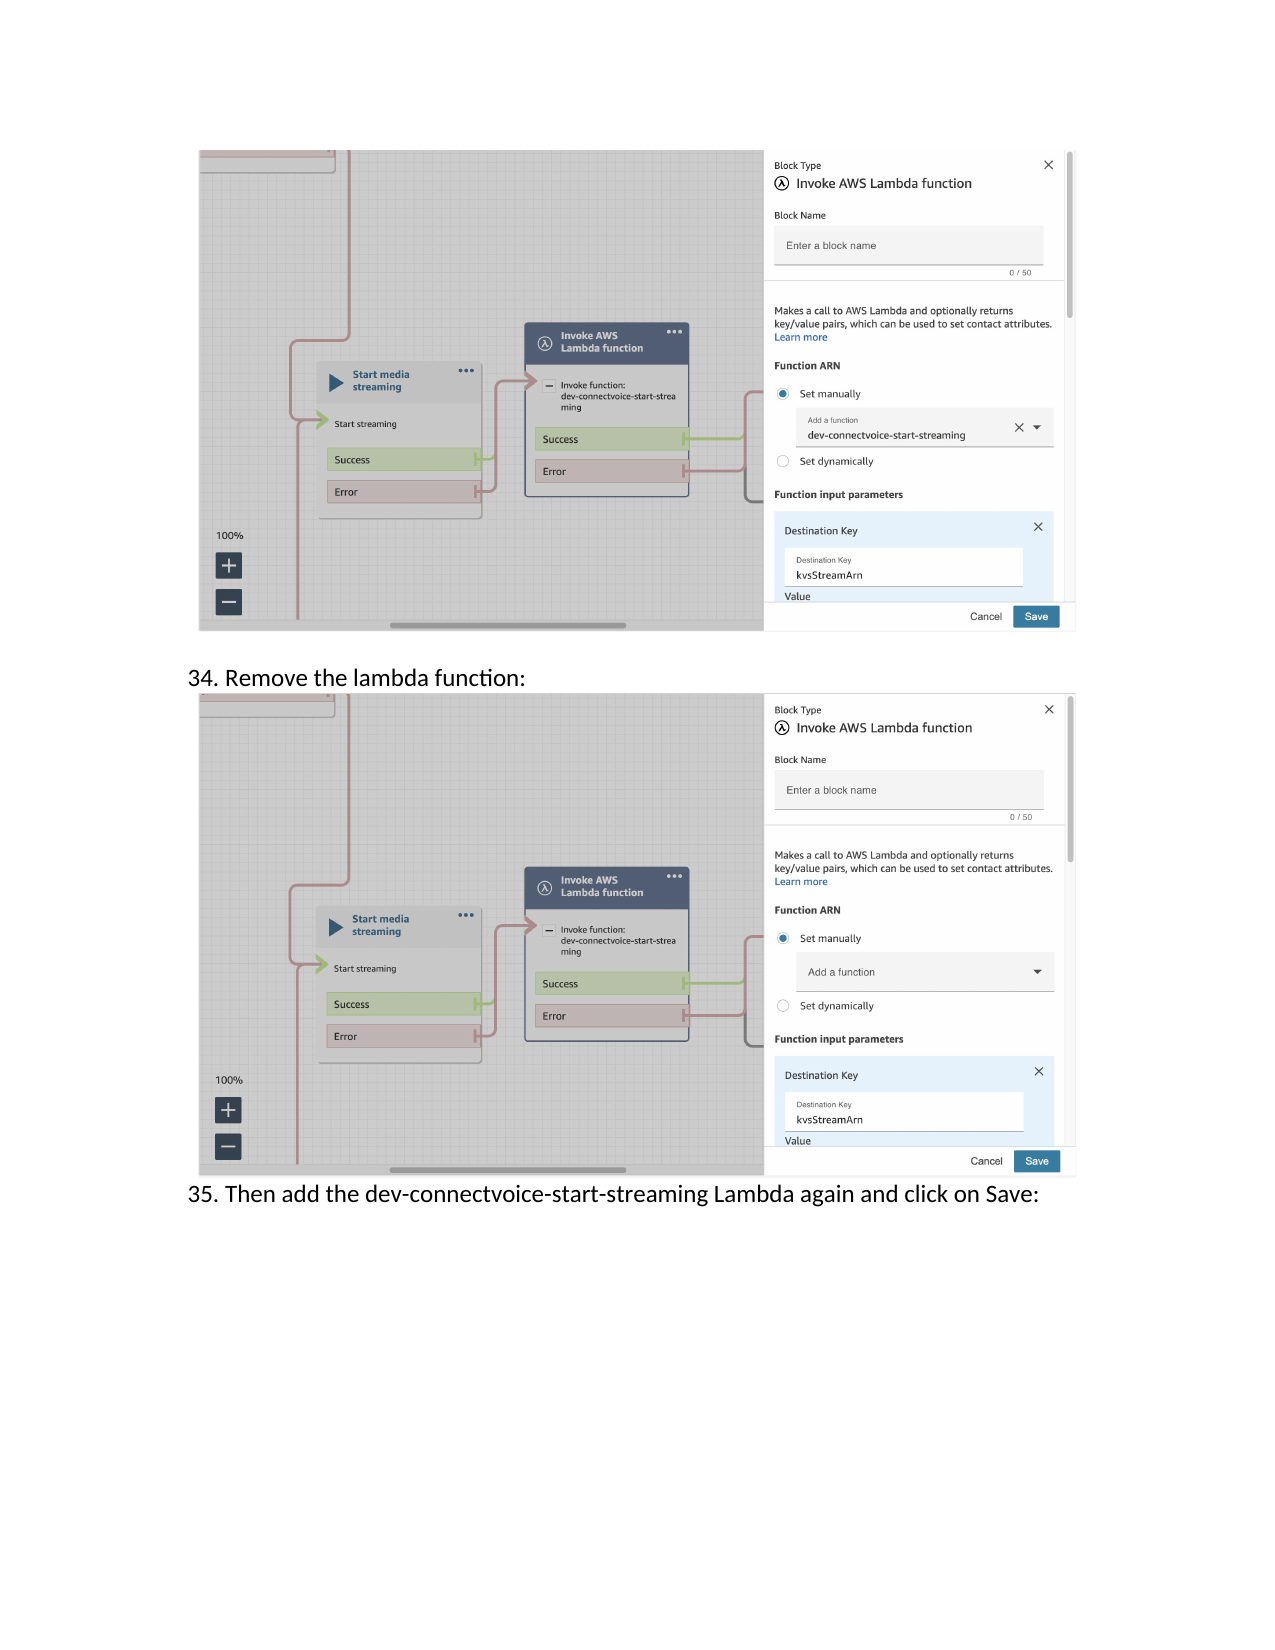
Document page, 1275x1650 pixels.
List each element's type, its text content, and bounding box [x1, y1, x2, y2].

picture [198, 150, 1077, 632]
list Remove the lambda function: [187, 663, 1125, 693]
list Then add the dev-connectvoice-start-streaming Lambda again and click on Save: [187, 1164, 1125, 1208]
picture [198, 693, 1077, 1178]
